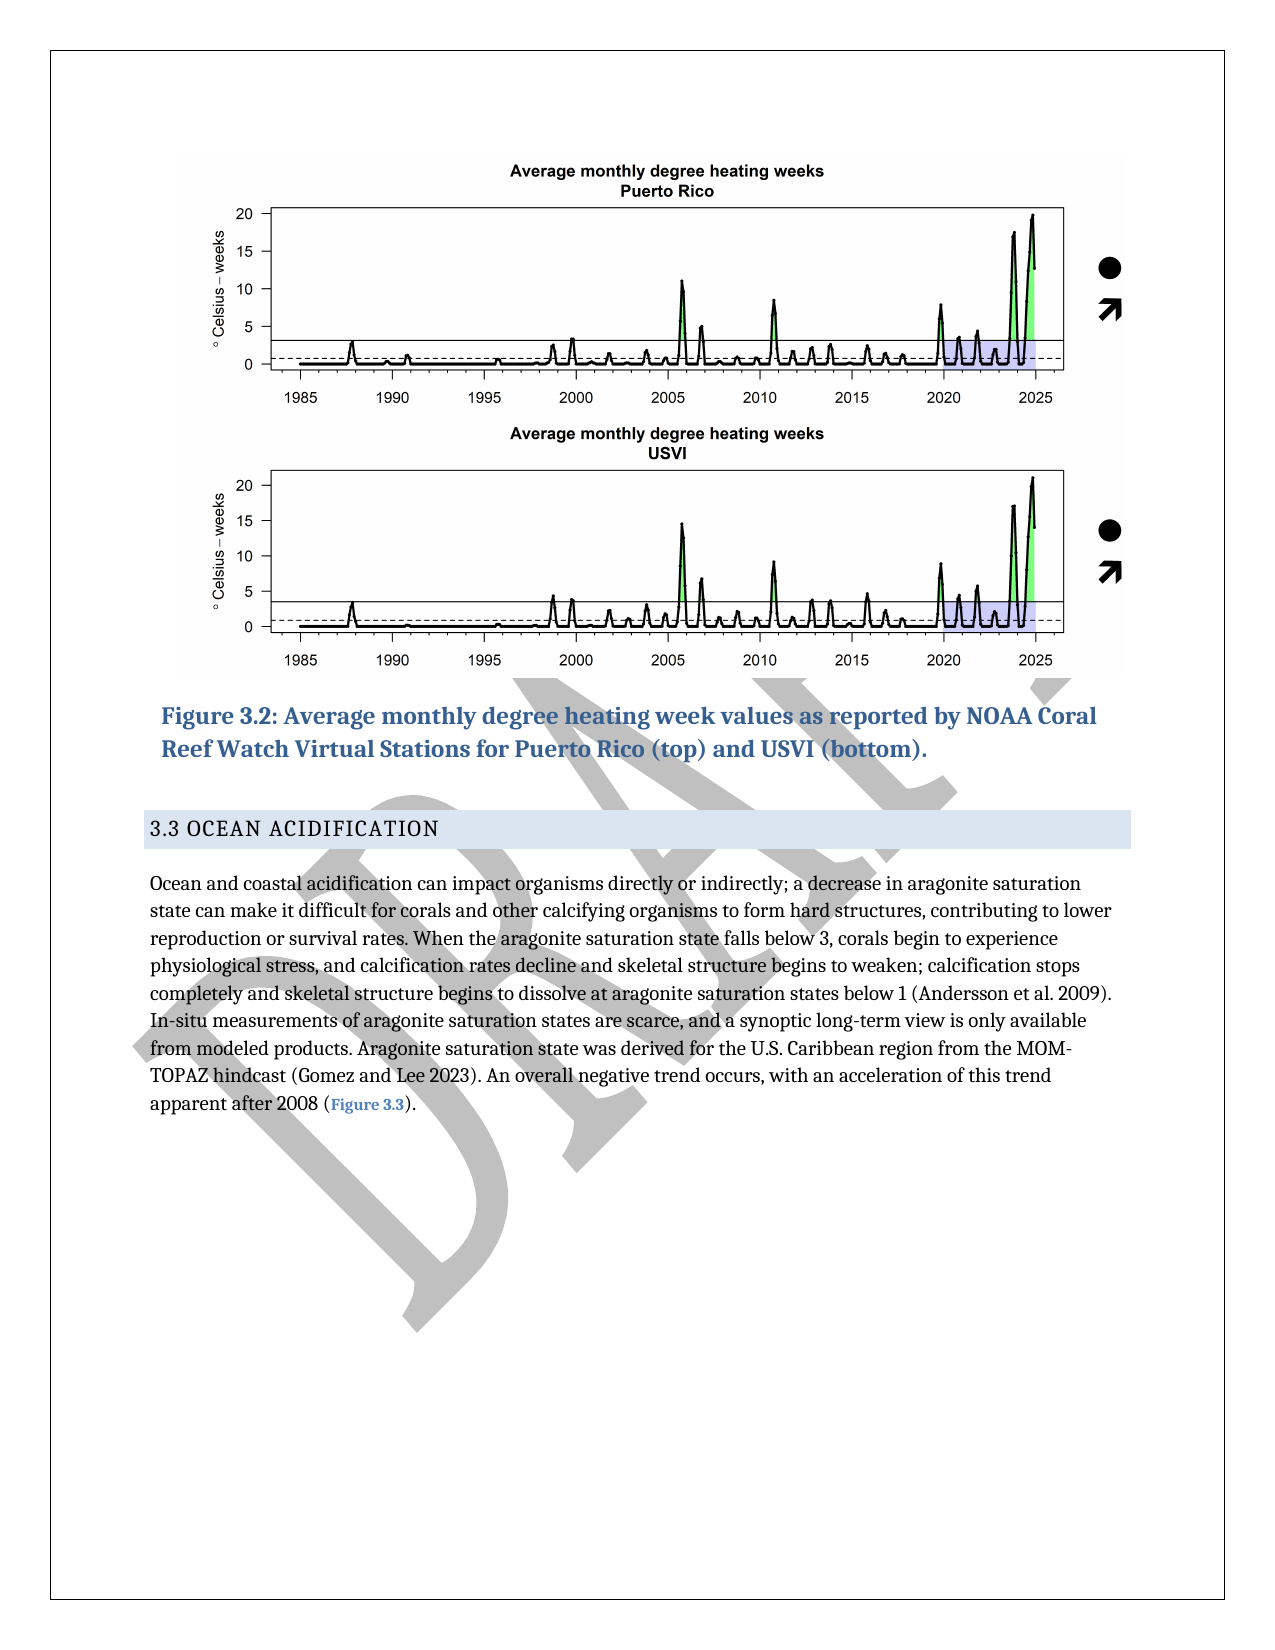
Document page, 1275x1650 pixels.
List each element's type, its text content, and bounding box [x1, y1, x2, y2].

text Ocean and coastal acidification can impact organisms directly or indirectly; a decrease in aragonite saturation state can make it difficult for corals and other calcifying organisms to form hard structures, contributing to lower reproduction or survival rates. When the aragonite saturation state falls below 3, corals begin to experience physiological stress, and calcification rates decline and skeletal structure begins to weaken; calcification stops completely and skeletal structure begins to dissolve at aragonite saturation states below 1 (Andersson et al. 2009). In-situ measurements of aragonite saturation states are scarce, and a synoptic long-term view is only available from modeled products. Aragonite saturation state was derived for the U.S. Caribbean region from the MOM-TOPAZ hindcast (Gomez and Lee 2023). An overall negative trend occurs, with an acceleration of this trend apparent after 2008 (Figure 3.3). [150, 871, 1125, 1115]
subtitle 3.3 Ocean acidification [150, 816, 1125, 842]
picture [180, 153, 1125, 678]
table_header Figure 3.2: Average monthly degree heating week values as reported by NOAA Coral Reef Watch Virtual Stations for Puerto Rico (top) and USVI (bottom). [150, 150, 1125, 789]
